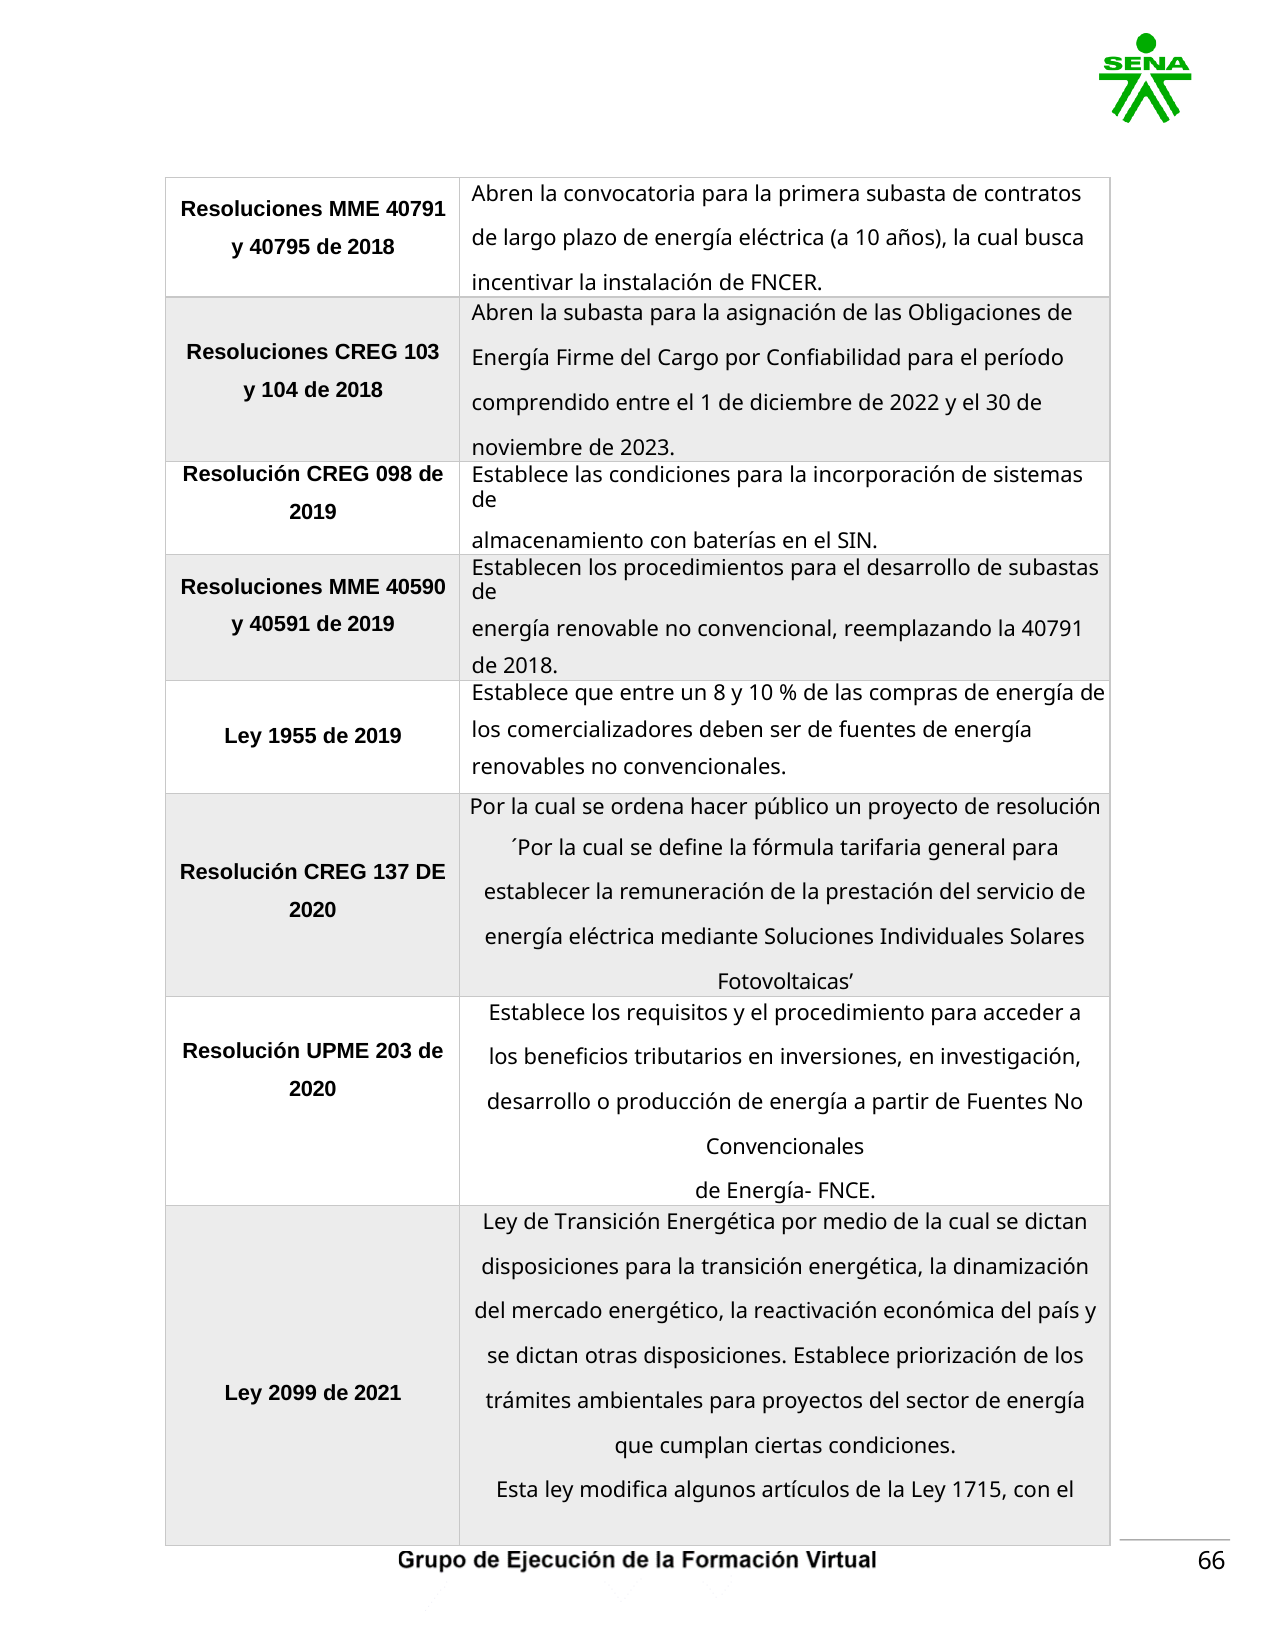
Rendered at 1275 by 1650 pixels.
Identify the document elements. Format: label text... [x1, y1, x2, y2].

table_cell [460, 1206, 1109, 1545]
table_cell Establecen los procedimientos para el desarrollo de subastas de energía renovable no convencional, reemplazando la 40791 de 2018. [460, 555, 1109, 680]
table_cell Resolución CREG 137 DE 2020 [166, 794, 459, 996]
table_cell Ley 1955 de 2019 [166, 681, 459, 793]
picture [398, 1551, 876, 1611]
table_cell Resolución CREG 098 de 2019 [166, 462, 459, 554]
table_cell Ley 2099 de 2021 [166, 1206, 459, 1545]
table_cell Abren la subasta para la asignación de las Obligaciones de Energía Firme del Cargo por Confiabilidad para el período comprendido entre el 1 de diciembre de 2022 y el 30 de noviembre de 2023. [460, 298, 1109, 461]
table_cell Establece las condiciones para la incorporación de sistemas de almacenamiento con baterías en el SIN. [460, 462, 1109, 554]
table_cell Resoluciones MME 40590 y 40591 de 2019 [166, 555, 459, 680]
table_header Resoluciones MME 40791 y 40795 de 2018 [166, 178, 459, 296]
table_cell Por la cual se ordena hacer público un proyecto de resolución ´Por la cual se define la fórmula tarifaria general para establecer la remuneración de la prestación del servicio de energía eléctrica mediante Soluciones Individuales Solares Fotovoltaicas’ [460, 794, 1109, 996]
picture [1099, 33, 1192, 123]
table_cell Establece que entre un 8 y 10 % de las compras de energía de los comercializadores deben ser de fuentes de energía renovables no convencionales. [460, 681, 1109, 793]
table_header Abren la convocatoria para la primera subasta de contratos de largo plazo de energía eléctrica (a 10 años), la cual busca incentivar la instalación de FNCER. [460, 178, 1109, 296]
table_cell Resoluciones CREG 103 y 104 de 2018 [166, 298, 459, 461]
table_cell Establece los requisitos y el procedimiento para acceder a los beneficios tributarios en inversiones, en investigación, desarrollo o producción de energía a partir de Fuentes No Convencionales de Energía- FNCE. [460, 997, 1109, 1205]
table_cell Resolución UPME 203 de 2020 [166, 997, 459, 1205]
